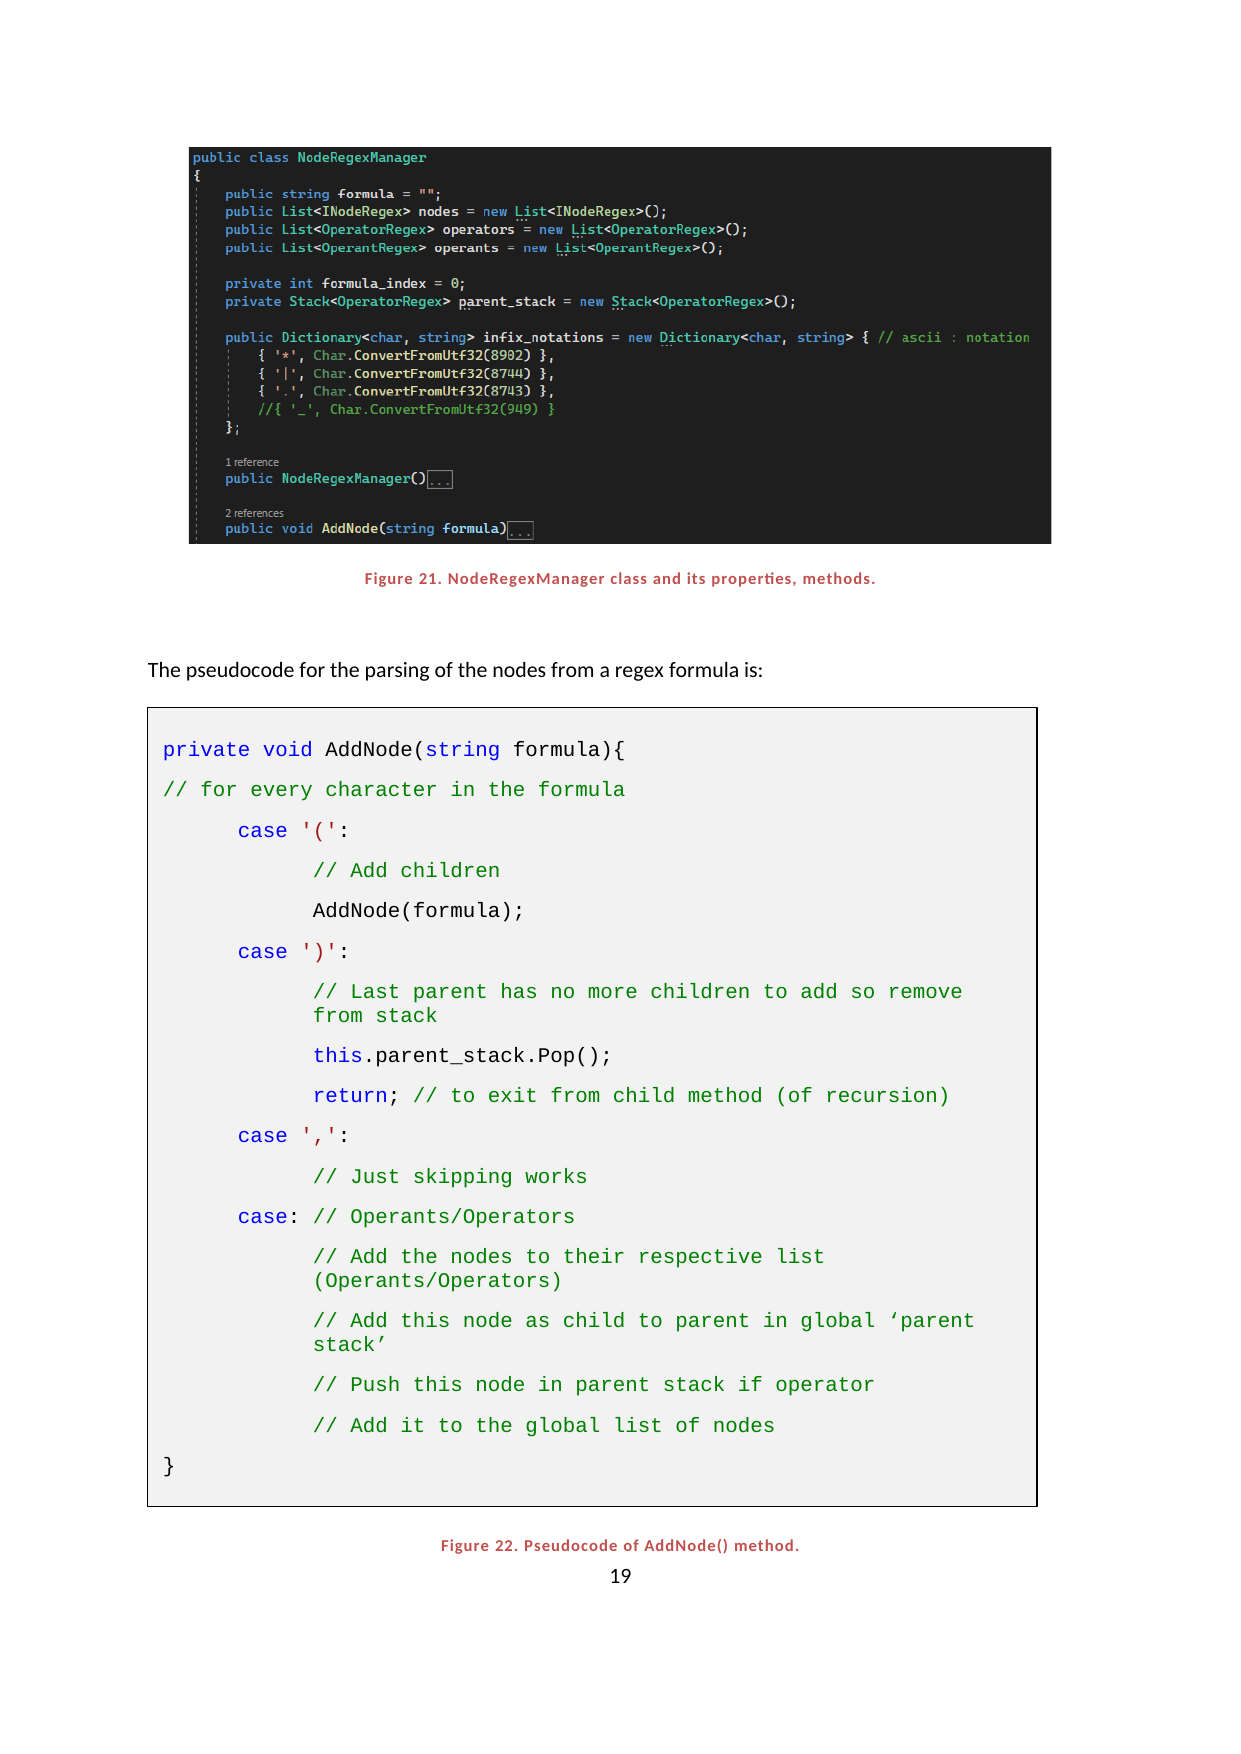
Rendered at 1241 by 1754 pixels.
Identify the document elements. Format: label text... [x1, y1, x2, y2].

text The pseudocode for the parsing of the nodes from a regex formula is: [148, 657, 1093, 683]
text Figure 22. Pseudocode of AddNode() method. [148, 1536, 1093, 1556]
text Figure 21. NodeRegexManager class and its properties, methods. [148, 568, 1093, 589]
picture [188, 147, 1052, 544]
